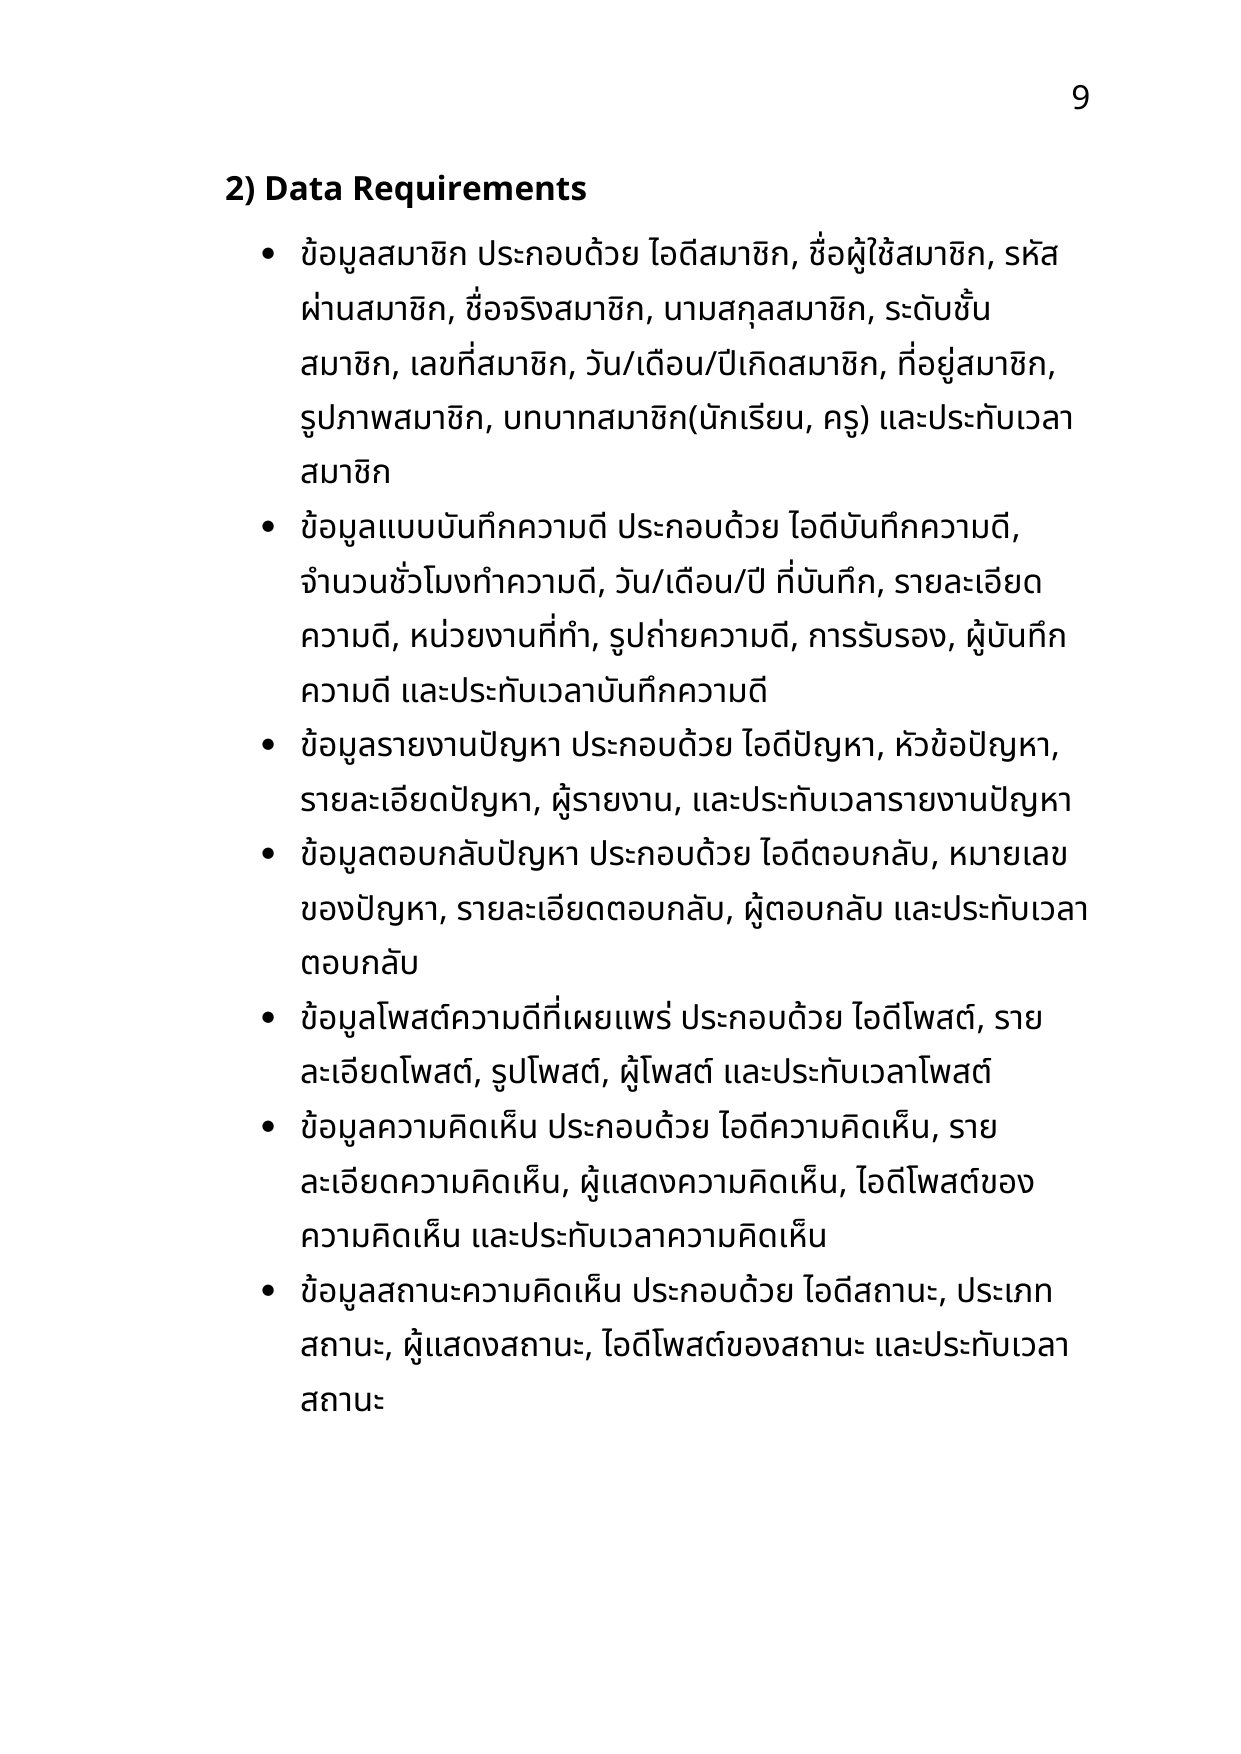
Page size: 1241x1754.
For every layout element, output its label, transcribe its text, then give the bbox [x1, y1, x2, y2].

text 2) Data Requirements [150, 164, 1090, 210]
list ข้อมูลโพสต์ความดีที่เผยแพร่ ประกอบด้วย ไอดีโพสต์, รายละเอียดโพสต์, รูปโพสต์, ผู้โพสต์ และประทับเวลาโพสต์ [262, 994, 1090, 1099]
list ข้อมูลความคิดเห็น ประกอบด้วย ไอดีความคิดเห็น, รายละเอียดความคิดเห็น, ผู้แสดงความคิดเห็น, ไอดีโพสต์ของความคิดเห็น และประทับเวลาความคิดเห็น [262, 1103, 1090, 1262]
list ข้อมูลรายงานปัญหา ประกอบด้วย ไอดีปัญหา, หัวข้อปัญหา, รายละเอียดปัญหา, ผู้รายงาน, และประทับเวลารายงานปัญหา [262, 721, 1090, 826]
list ข้อมูลสถานะความคิดเห็น ประกอบด้วย ไอดีสถานะ, ประเภทสถานะ, ผู้แสดงสถานะ, ไอดีโพสต์ของสถานะ และประทับเวลาสถานะ [262, 1266, 1090, 1426]
list ข้อมูลตอบกลับปัญหา ประกอบด้วย ไอดีตอบกลับ, หมายเลขของปัญหา, รายละเอียดตอบกลับ, ผู้ตอบกลับ และประทับเวลาตอบกลับ [262, 830, 1090, 990]
list ข้อมูลแบบบันทึกความดี ประกอบด้วย ไอดีบันทึกความดี, จำนวนชั่วโมงทำความดี, วัน/เดือน/ปี ที่บันทึก, รายละเอียดความดี, หน่วยงานที่ทำ, รูปถ่ายความดี, การรับรอง, ผู้บันทึกความดี และประทับเวลาบันทึกความดี [262, 503, 1090, 717]
list ข้อมูลสมาชิก ประกอบด้วย ไอดีสมาชิก, ชื่อผู้ใช้สมาชิก, รหัสผ่านสมาชิก, ชื่อจริงสมาชิก, นามสกุลสมาชิก, ระดับชั้นสมาชิก, เลขที่สมาชิก, วัน/เดือน/ปีเกิดสมาชิก, ที่อยู่สมาชิก, รูปภาพสมาชิก, บทบาทสมาชิก(นักเรียน, ครู) และประทับเวลาสมาชิก [262, 230, 1090, 499]
